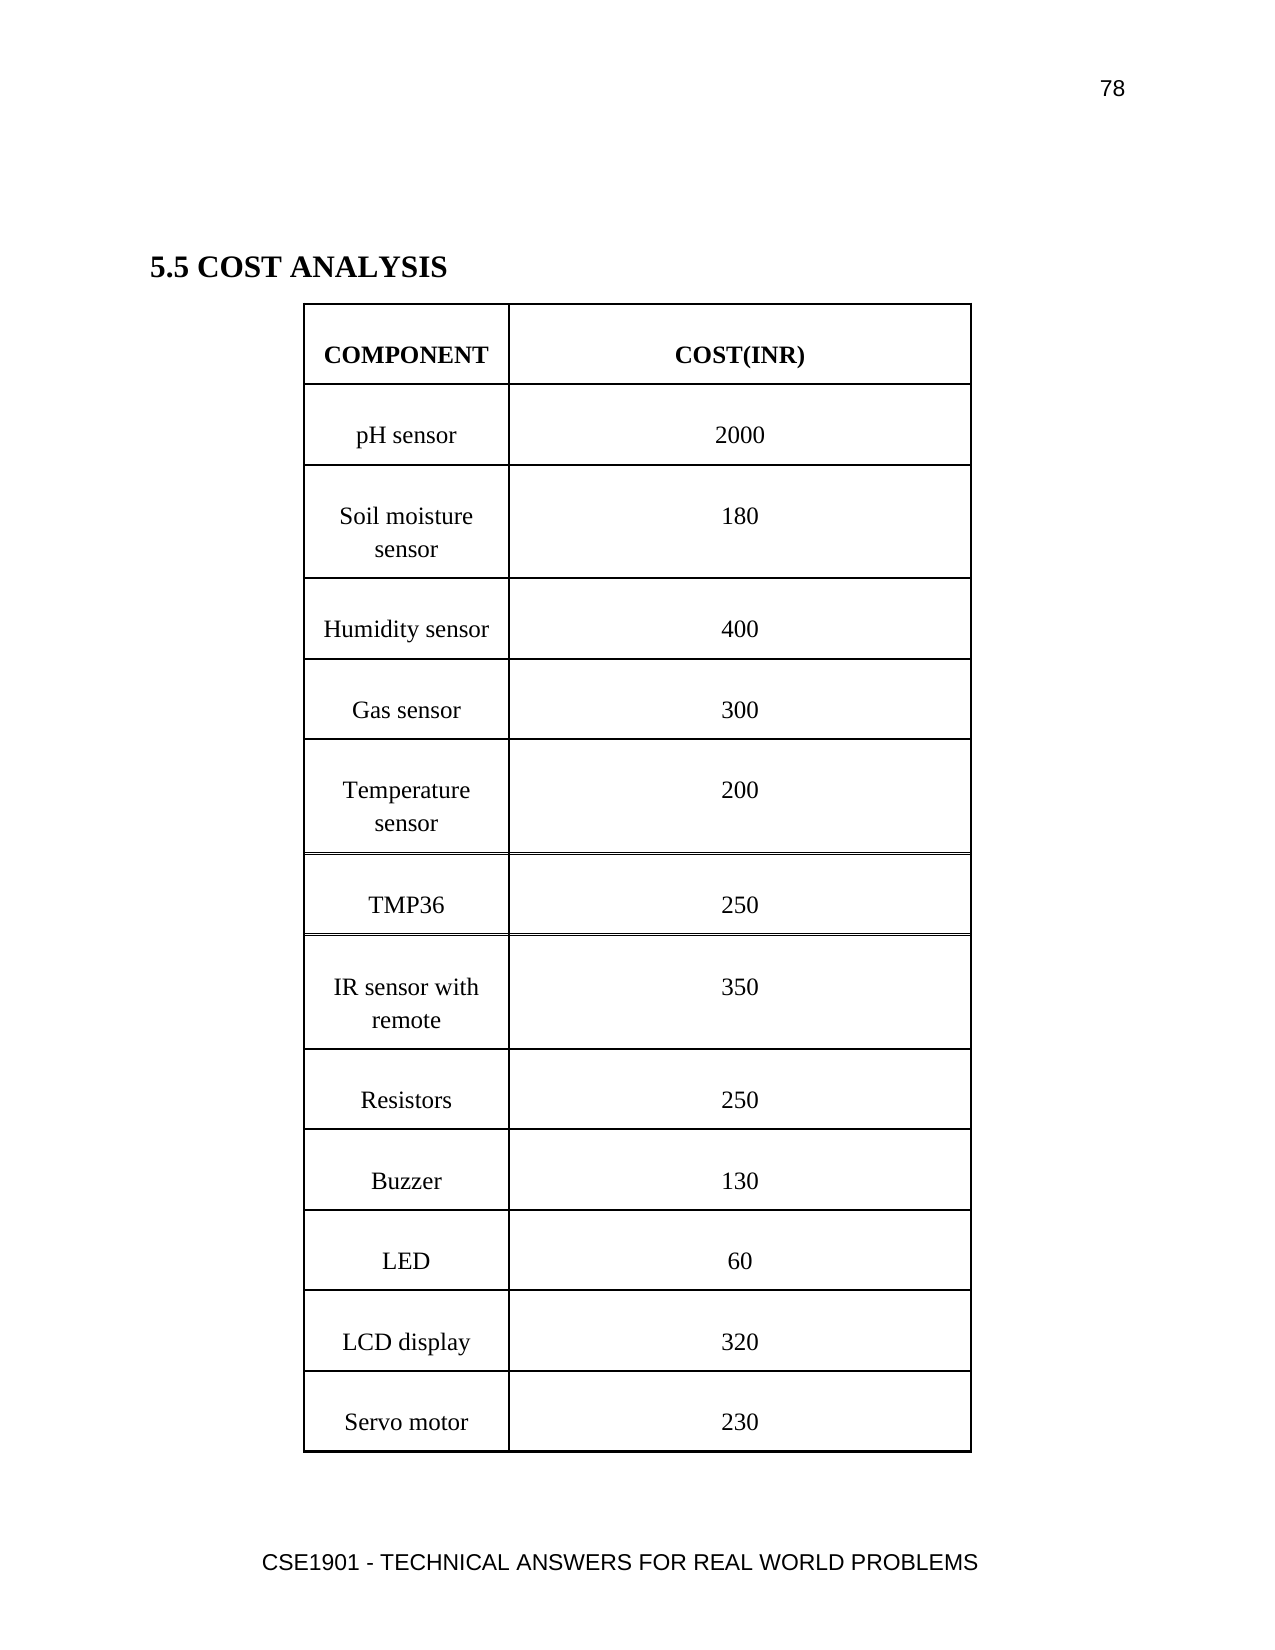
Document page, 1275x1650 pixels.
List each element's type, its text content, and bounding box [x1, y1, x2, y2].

table_cell 200 [510, 740, 970, 852]
table_cell Buzzer [305, 1130, 508, 1209]
table_cell Servo motor [305, 1372, 508, 1450]
table_cell 60 [510, 1211, 970, 1289]
table_cell 130 [510, 1130, 970, 1209]
table_cell Temperature sensor [305, 740, 508, 852]
table_cell 400 [510, 579, 970, 657]
table_cell 320 [510, 1291, 970, 1370]
table_cell 350 [510, 936, 970, 1048]
table_cell LCD display [305, 1291, 508, 1370]
table_cell Resistors [305, 1050, 508, 1128]
table_cell LED [305, 1211, 508, 1289]
table_cell 300 [510, 660, 970, 738]
table_cell 250 [510, 855, 970, 933]
table_cell IR sensor with remote [305, 936, 508, 1048]
table_cell pH sensor [305, 385, 508, 463]
table_cell Gas sensor [305, 660, 508, 738]
table_cell 230 [510, 1372, 970, 1450]
table_cell TMP36 [305, 855, 508, 933]
table_header COST(INR) [510, 305, 970, 383]
table_cell Humidity sensor [305, 579, 508, 657]
table_cell 2000 [510, 385, 970, 463]
table_header COMPONENT [305, 305, 508, 383]
table_cell 250 [510, 1050, 970, 1128]
table_cell Soil moisture sensor [305, 466, 508, 577]
table_cell 180 [510, 466, 970, 577]
text 5.5 COST ANALYSIS [150, 248, 1104, 284]
